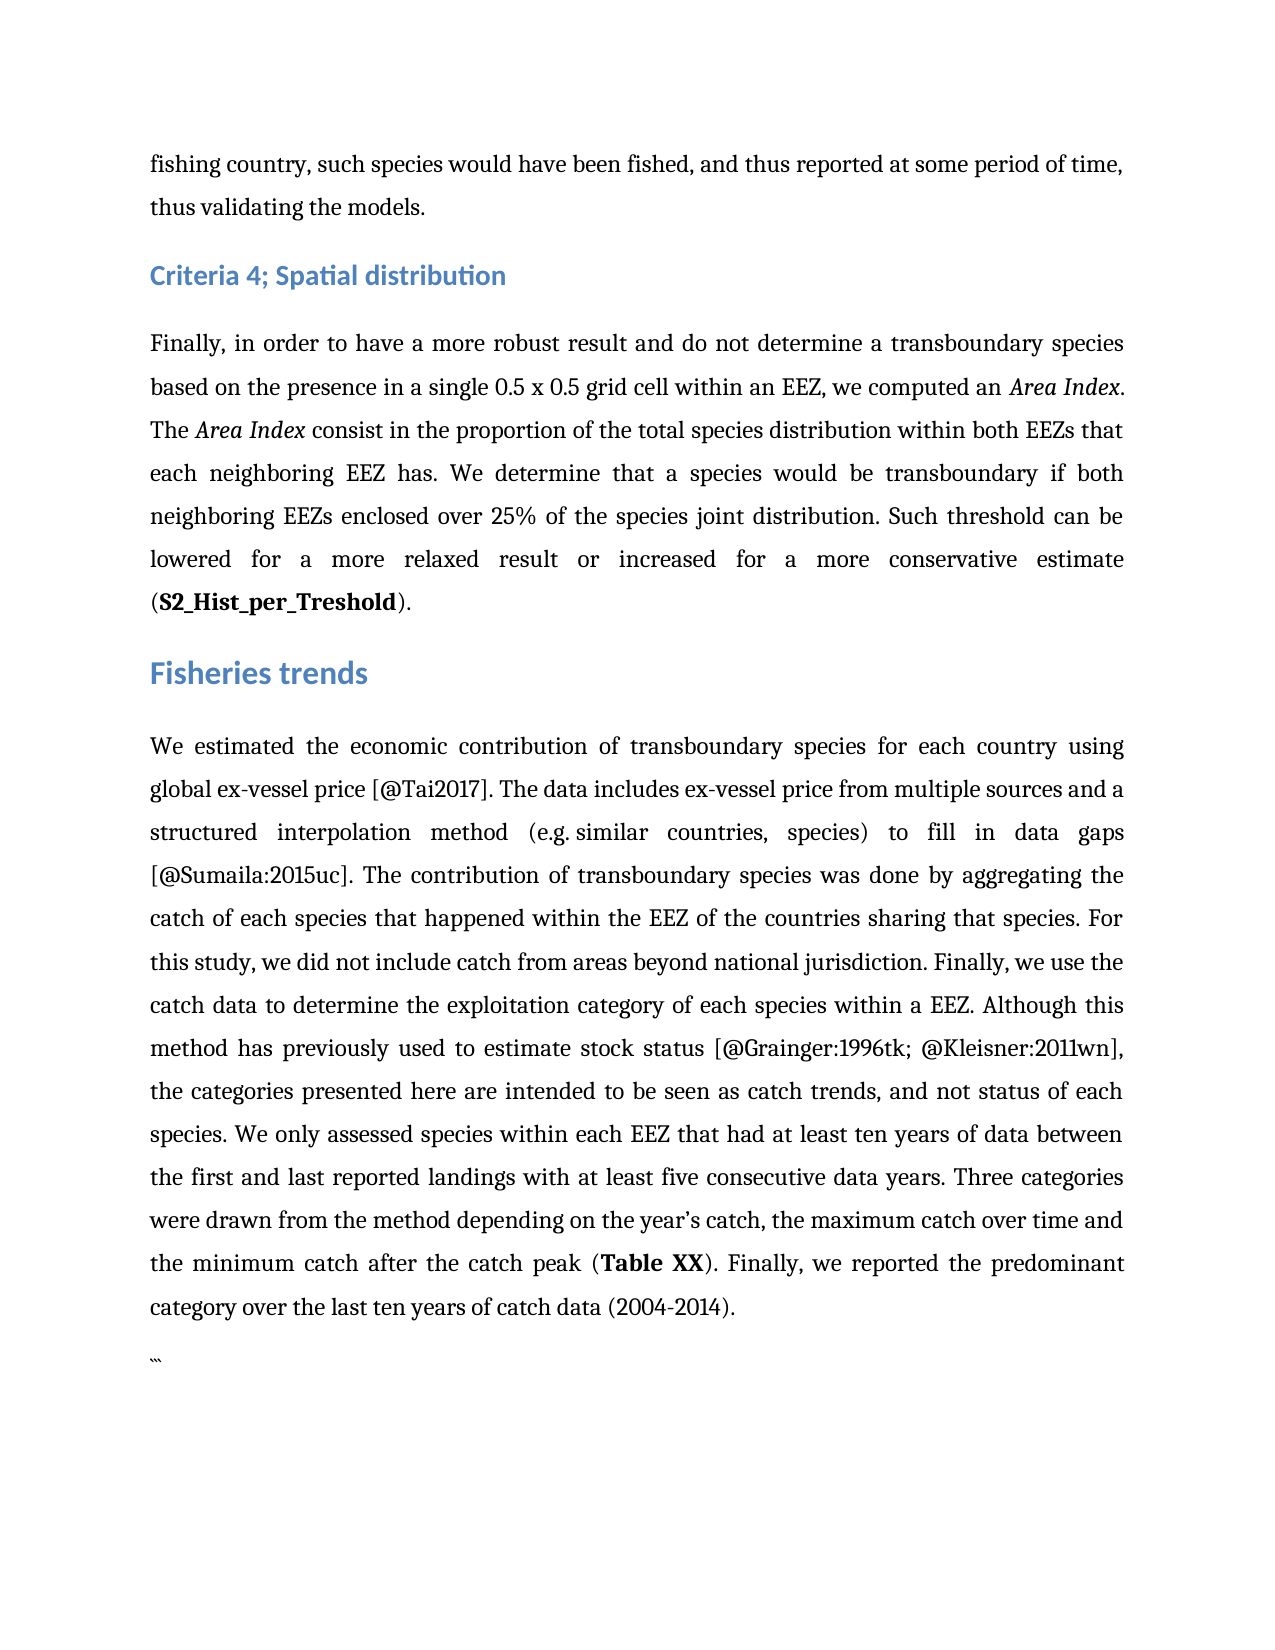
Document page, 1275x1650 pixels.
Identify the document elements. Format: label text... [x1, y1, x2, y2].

subtitle Fisheries trends [150, 652, 1125, 693]
text Finally, in order to have a more robust result and do not determine a transboundary species based on the presence in a single 0.5 x 0.5 grid cell within an EEZ, we computed an Area Index. The Area Index consist in the proportion of the total species distribution within both EEZs that each neighboring EEZ has. We determine that a species would be transboundary if both neighboring EEZs enclosed over 25% of the species joint distribution. Such threshold can be lowered for a more relaxed result or increased for a more conservative estimate (S2_Hist_per_Treshold). [150, 329, 1125, 617]
text We estimated the economic contribution of transboundary species for each country using global ex-vessel price [@Tai2017]. The data includes ex-vessel price from multiple sources and a structured interpolation method (e.g. similar countries, species) to fill in data gaps [@Sumaila:2015uc]. The contribution of transboundary species was done by aggregating the catch of each species that happened within the EEZ of the countries sharing that species. For this study, we did not include catch from areas beyond national jurisdiction. Finally, we use the catch data to determine the exploitation category of each species within a EEZ. Although this method has previously used to estimate stock status [@Grainger:1996tk; @Kleisner:2011wn], the categories presented here are intended to be seen as catch trends, and not status of each species. We only assessed species within each EEZ that had at least ten years of data between the first and last reported landings with at least five consecutive data years. Three categories were drawn from the method depending on the year’s catch, the maximum catch over time and the minimum catch after the catch peak (Table XX). Finally, we reported the predominant category over the last ten years of catch data (2004-2014). [150, 732, 1125, 1321]
text ``` [150, 1354, 1125, 1383]
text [150, 150, 1125, 222]
subtitle Criteria 4; Spatial distribution [150, 257, 1125, 293]
